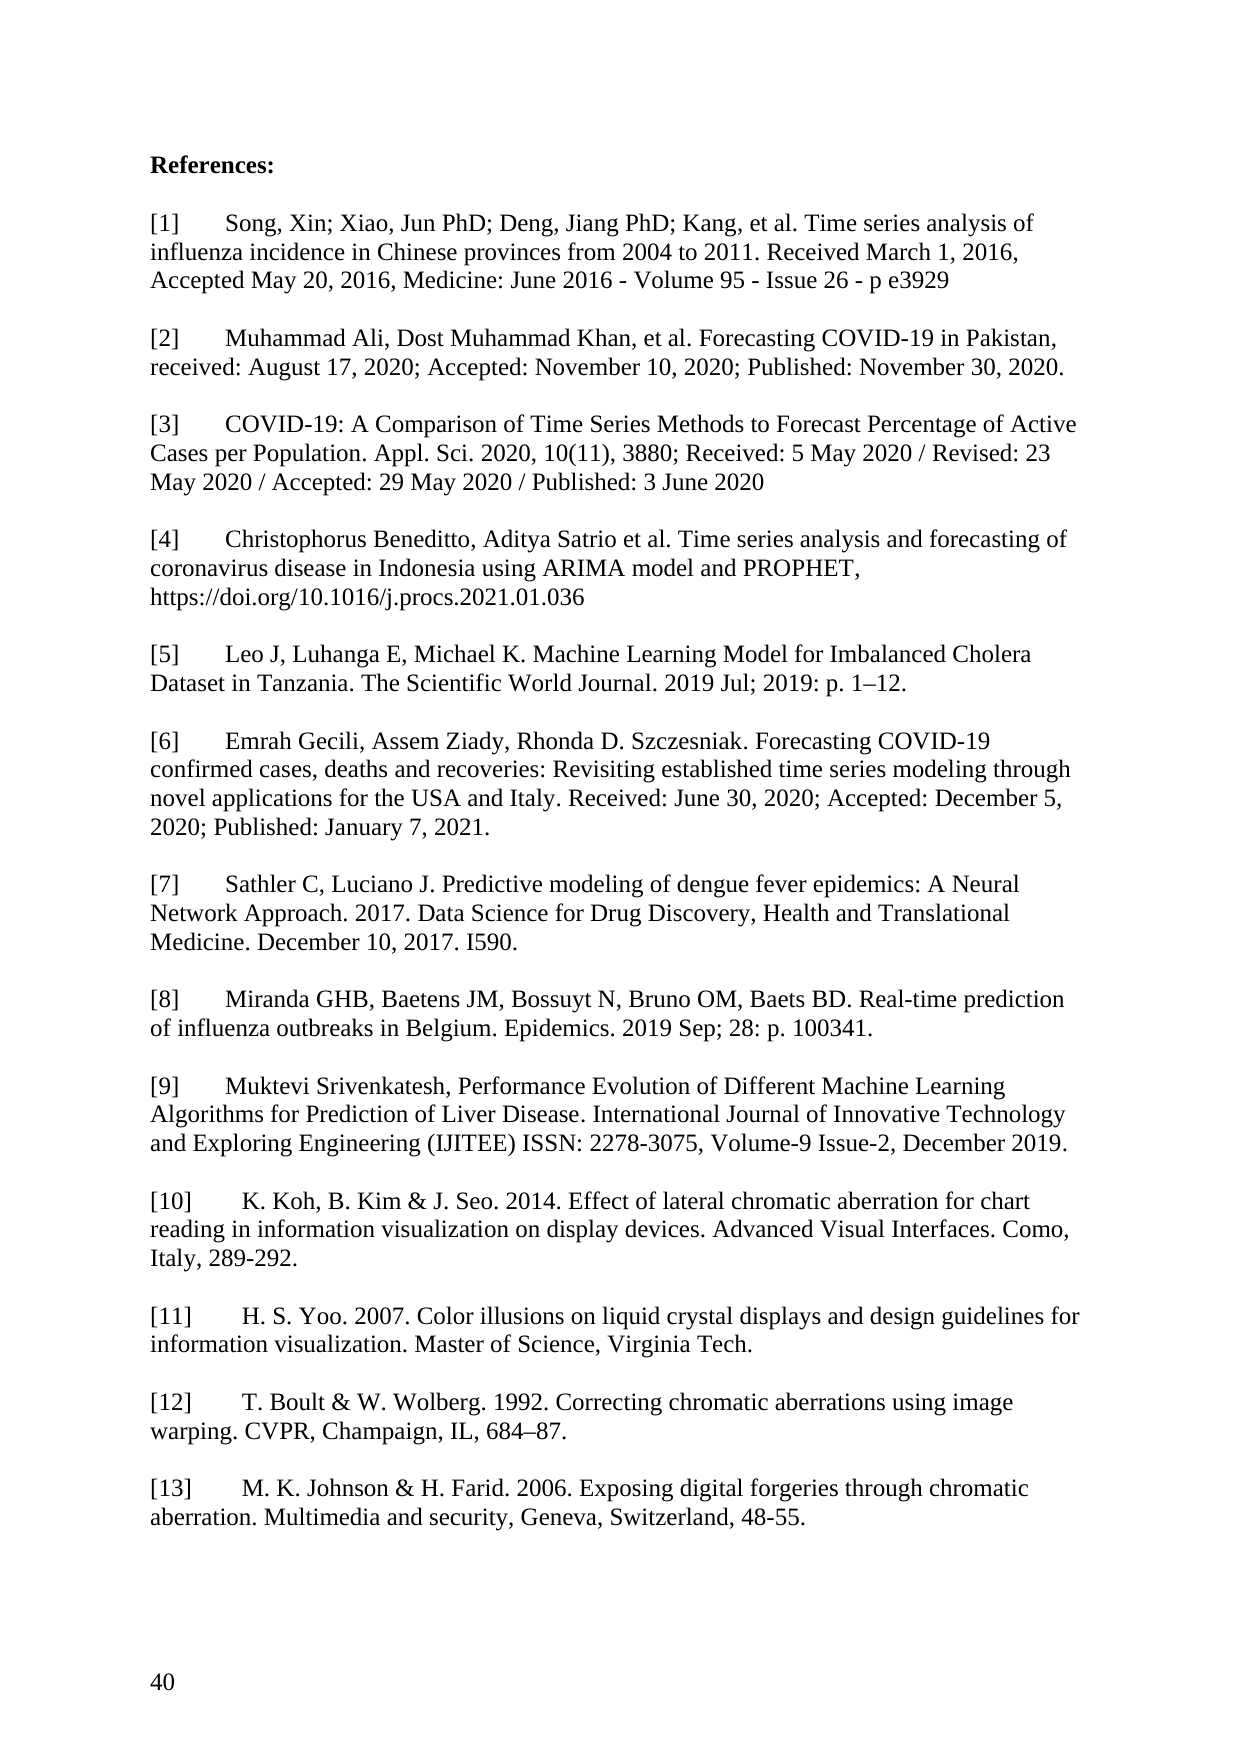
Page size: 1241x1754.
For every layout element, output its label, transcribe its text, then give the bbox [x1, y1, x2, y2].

text [11] H. S. Yoo. 2007. Color illusions on liquid crystal displays and design guidelines for information visualization. Master of Science, Virginia Tech. [150, 1301, 1090, 1387]
text [3] COVID-19: A Comparison of Time Series Methods to Forecast Percentage of Active Cases per Population. Appl. Sci. 2020, 10(11), 3880; Received: 5 May 2020 / Revised: 23 May 2020 / Accepted: 29 May 2020 / Published: 3 June 2020 [150, 409, 1090, 496]
text [9] Muktevi Srivenkatesh, Performance Evolution of Different Machine Learning Algorithms for Prediction of Liver Disease. International Journal of Innovative Technology and Exploring Engineering (IJITEE) ISSN: 2278-3075, Volume-9 Issue-2, December 2019. [150, 1071, 1090, 1157]
text References: [150, 150, 1090, 179]
text [2] Muhammad Ali, Dost Muhammad Khan, et al. Forecasting COVID-19 in Pakistan, received: August 17, 2020; Accepted: November 10, 2020; Published: November 30, 2020. [150, 323, 1090, 409]
text [8] Miranda GHB, Baetens JM, Bossuyt N, Bruno OM, Baets BD. Real-time prediction of influenza outbreaks in Belgium. Epidemics. 2019 Sep; 28: p. 100341. [150, 984, 1090, 1042]
text [13] M. K. Johnson & H. Farid. 2006. Exposing digital forgeries through chromatic aberration. Multimedia and security, Geneva, Switzerland, 48-55. [150, 1473, 1090, 1559]
text [4] Christophorus Beneditto, Aditya Satrio et al. Time series analysis and forecasting of coronavirus disease in Indonesia using ARIMA model and PROPHET, https://doi.org/10.1016/j.procs.2021.01.036 [5] Leo J, Luhanga E, Michael K. Machine Learning Model for Imbalanced Cholera Dataset in Tanzania. The Scientific World Journal. 2019 Jul; 2019: p. 1–12. [150, 524, 1090, 726]
text [10] K. Koh, B. Kim & J. Seo. 2014. Effect of lateral chromatic aberration for chart reading in information visualization on display devices. Advanced Visual Interfaces. Como, Italy, 289-292. [150, 1186, 1090, 1301]
text [1] Song, Xin; Xiao, Jun PhD; Deng, Jiang PhD; Kang, et al. Time series analysis of influenza incidence in Chinese provinces from 2004 to 2011. Received March 1, 2016, Accepted May 20, 2016, Medicine: June 2016 - Volume 95 - Issue 26 - p e3929 [150, 208, 1090, 294]
text [12] T. Boult & W. Wolberg. 1992. Correcting chromatic aberrations using image warping. CVPR, Champaign, IL, 684–87. [150, 1387, 1090, 1473]
text [6] Emrah Gecili, Assem Ziady, Rhonda D. Szczesniak. Forecasting COVID-19 confirmed cases, deaths and recoveries: Revisiting established time series modeling through novel applications for the USA and Italy. Received: June 30, 2020; Accepted: December 5, 2020; Published: January 7, 2021. [7] Sathler C, Luciano J. Predictive modeling of dengue fever epidemics: A Neural Network Approach. 2017. Data Science for Drug Discovery, Health and Translational Medicine. December 10, 2017. I590. [150, 726, 1090, 984]
